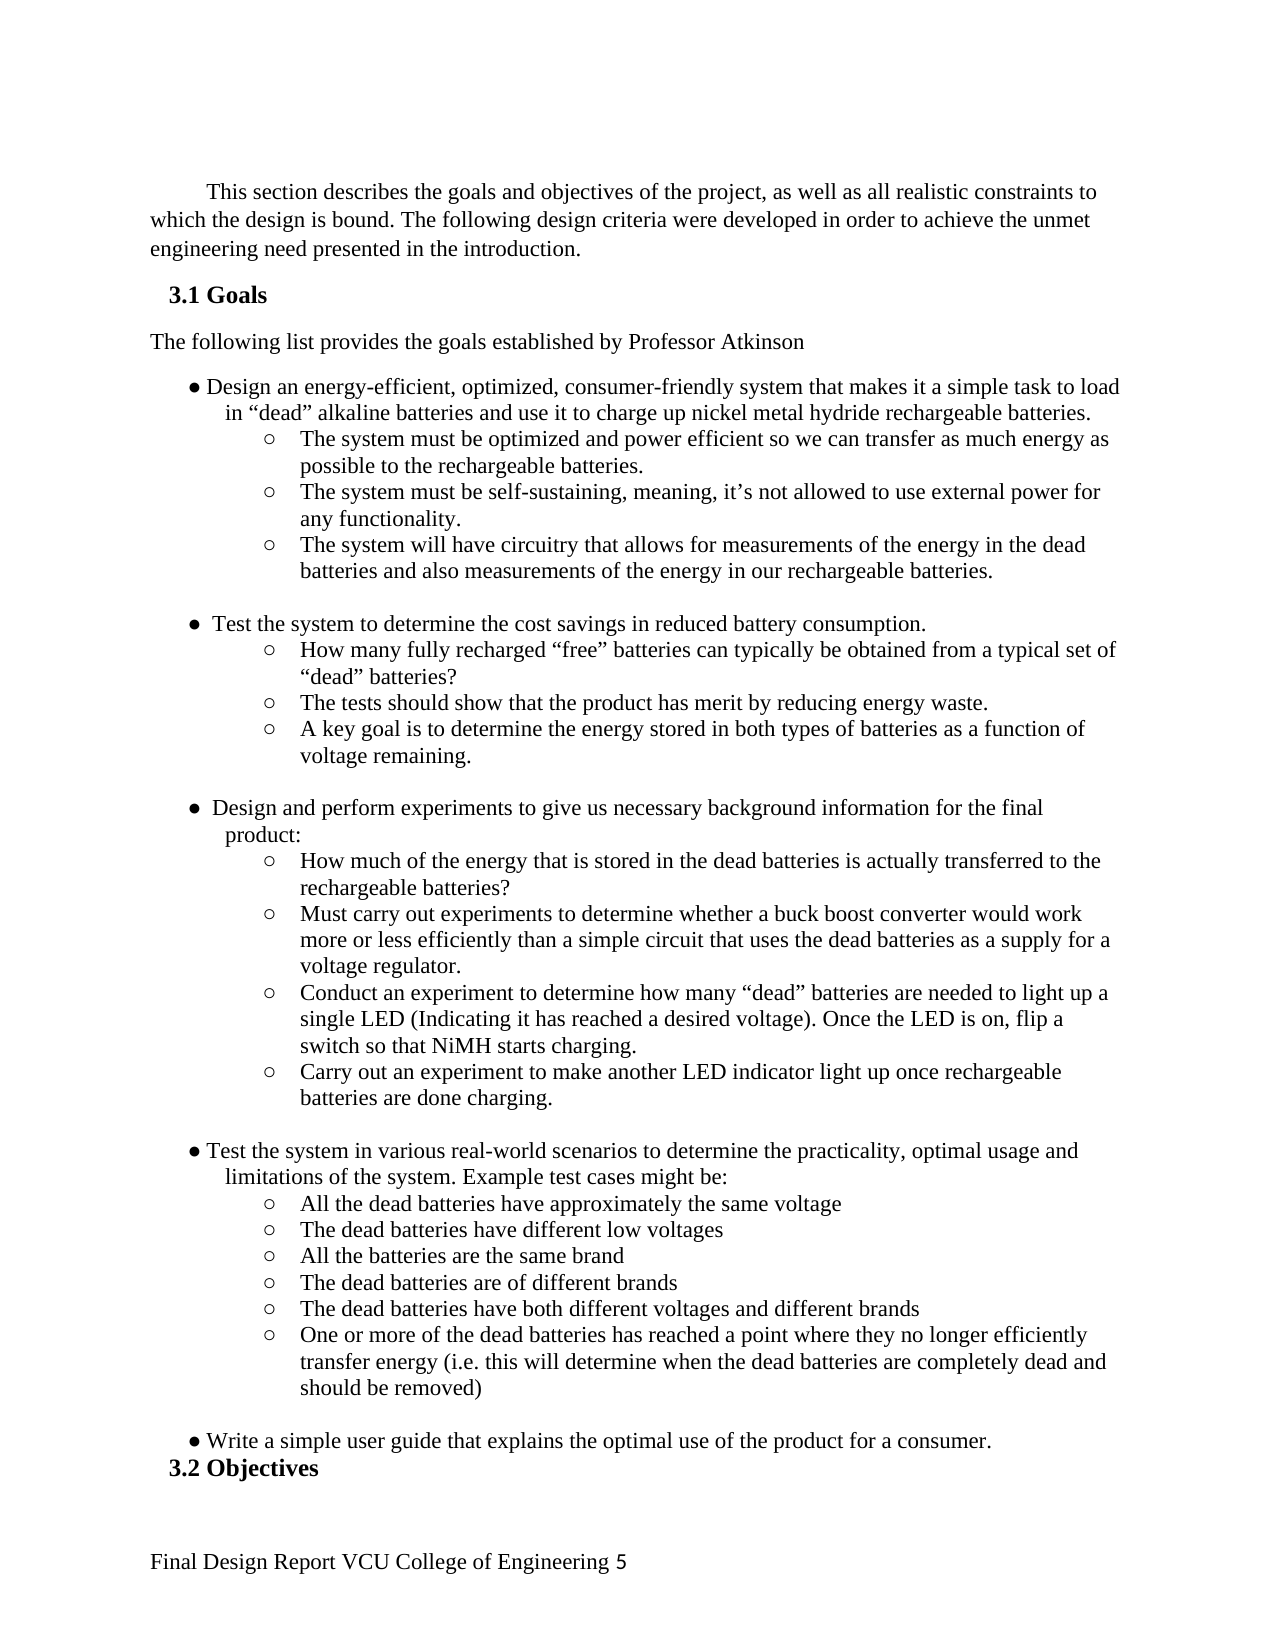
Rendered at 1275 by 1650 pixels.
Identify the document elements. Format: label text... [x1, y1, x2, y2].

list Write a simple user guide that explains the optimal use of the product for a consumer. [187, 1427, 1125, 1453]
list How many fully recharged “free” batteries can typically be obtained from a typical set of “dead” batteries? [262, 636, 1125, 689]
list Conduct an experiment to determine how many “dead” batteries are needed to light up a single LED (Indicating it has reached a desired voltage). Once the LED is on, flip a switch so that NiMH starts charging. [262, 979, 1125, 1058]
list A key goal is to determine the energy stored in both types of batteries as a function of voltage remaining. [262, 715, 1125, 768]
list The tests should show that the product has merit by reducing energy waste. [262, 689, 1125, 715]
list Objectives [169, 1453, 1125, 1482]
list Test the system to determine the cost savings in reduced battery consumption. [187, 610, 1125, 636]
text The following list provides the goals established by Professor Atkinson [150, 328, 1125, 354]
list All the batteries are the same brand [262, 1242, 1125, 1269]
list Design and perform experiments to give us necessary background information for the final product: [187, 794, 1125, 847]
list Carry out an experiment to make another LED indicator light up once rechargeable batteries are done charging. [262, 1058, 1125, 1111]
list The dead batteries are of different brands [262, 1269, 1125, 1295]
list The system must be self-sustaining, meaning, it’s not allowed to use external power for any functionality. [262, 478, 1125, 531]
list The system must be optimized and power efficient so we can transfer as much energy as possible to the rechargeable batteries. [262, 426, 1125, 478]
list The dead batteries have both different voltages and different brands [262, 1295, 1125, 1322]
list Must carry out experiments to determine whether a buck boost converter would work more or less efficiently than a simple circuit that uses the dead batteries as a supply for a voltage regulator. [262, 900, 1125, 979]
text This section describes the goals and objectives of the project, as well as all realistic constraints to which the design is bound. The following design criteria were developed in order to achieve the unmet engineering need presented in the introduction. [150, 178, 1125, 261]
list How much of the energy that is stored in the dead batteries is actually transferred to the rechargeable batteries? [262, 847, 1125, 900]
list Design an energy-efficient, optimized, consumer-friendly system that makes it a simple task to load in “dead” alkaline batteries and use it to charge up nickel metal hydride rechargeable batteries. [187, 373, 1125, 426]
list The system will have circuitry that allows for measurements of the energy in the dead batteries and also measurements of the energy in our rechargeable batteries. [262, 531, 1125, 584]
list The dead batteries have different low voltages [262, 1216, 1125, 1242]
list All the dead batteries have approximately the same voltage [262, 1190, 1125, 1216]
list Goals [169, 280, 1125, 309]
list Test the system in various real-world scenarios to determine the practicality, optimal usage and limitations of the system. Example test cases might be: [187, 1137, 1125, 1190]
list One or more of the dead batteries has reached a point where they no longer efficiently transfer energy (i.e. this will determine when the dead batteries are completely dead and should be removed) [262, 1322, 1125, 1401]
